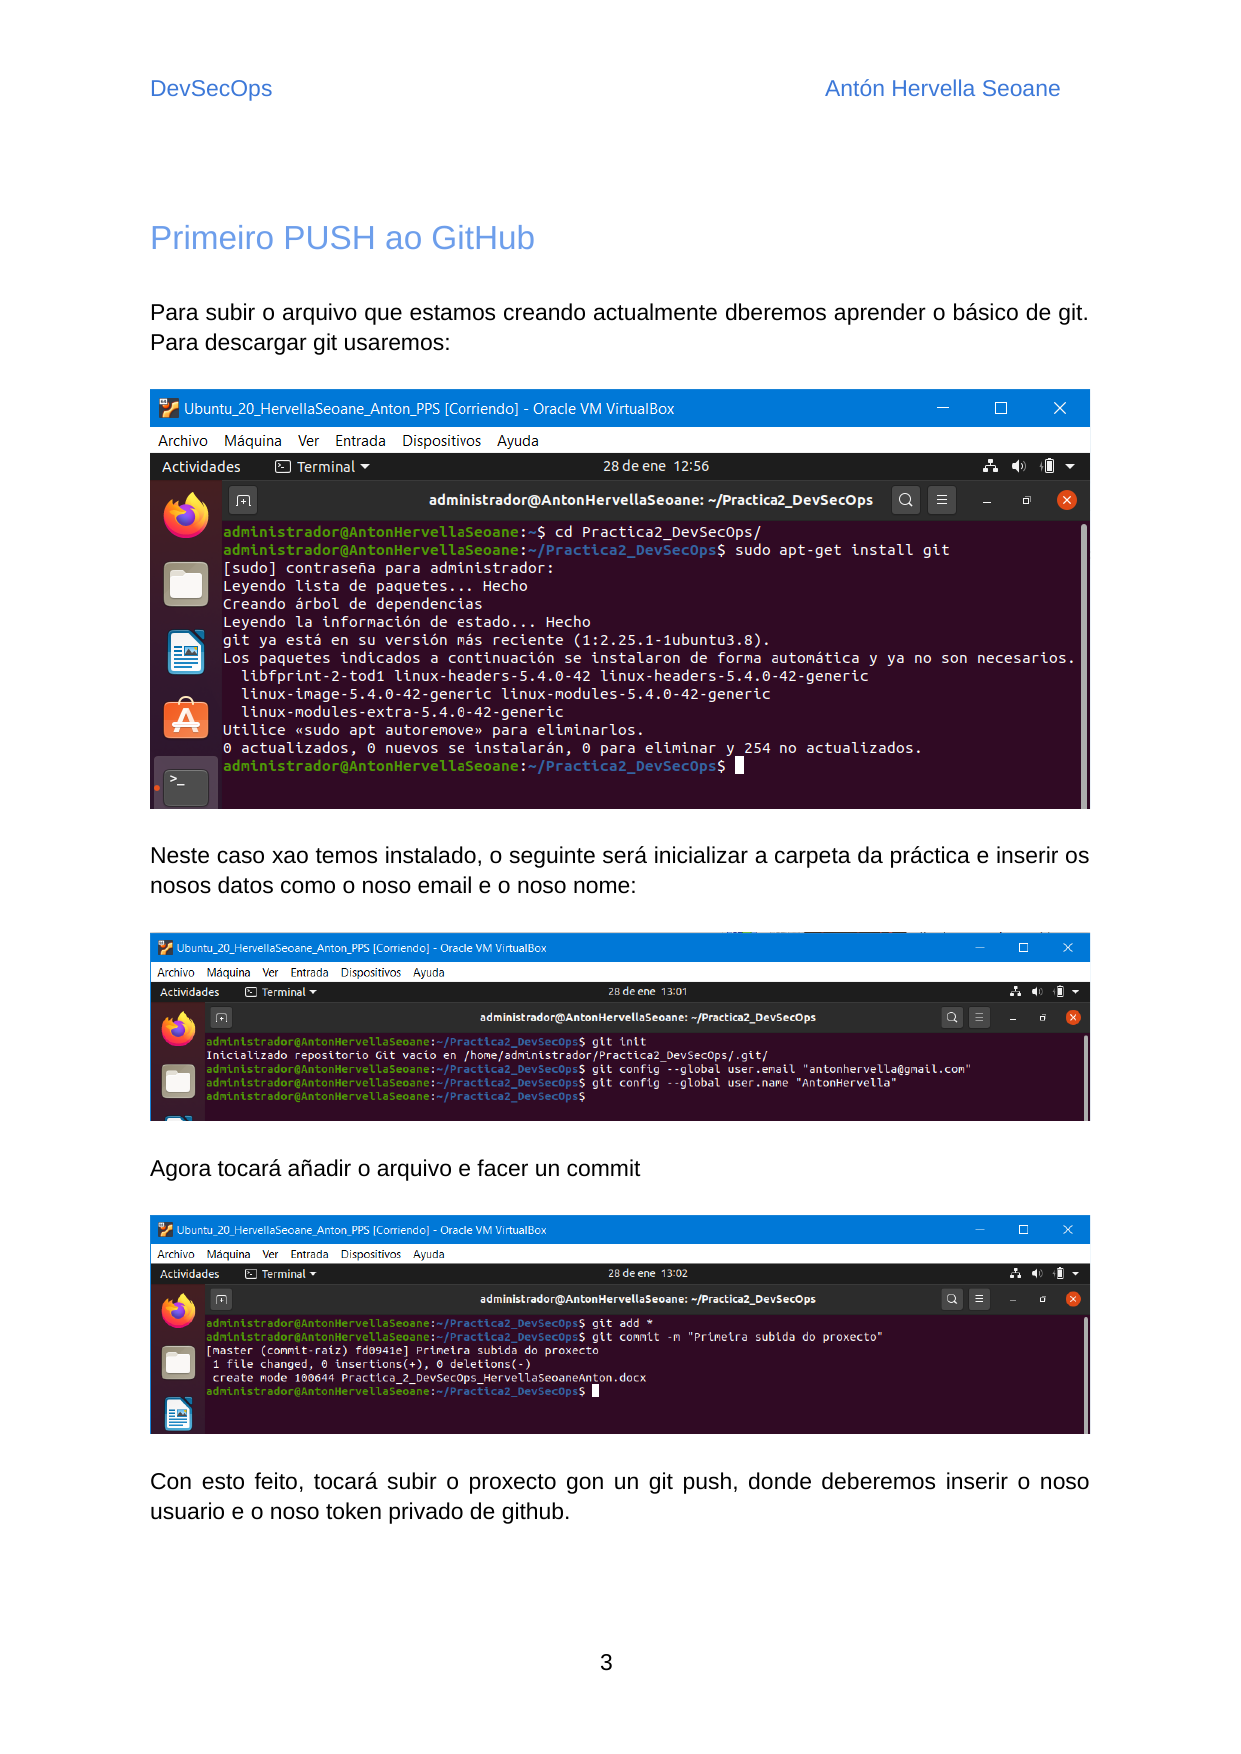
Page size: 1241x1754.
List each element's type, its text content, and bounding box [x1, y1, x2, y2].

picture [150, 932, 1091, 1121]
text Para subir o arquivo que estamos creando actualmente dberemos aprender o básico de git. Para descargar git usaremos: [150, 299, 1090, 355]
subtitle Primeiro PUSH ao GitHub [150, 218, 1090, 256]
text Con esto feito, tocará subir o proxecto gon un git push, donde deberemos inserir o noso usuario e o noso token privado de github. [150, 1468, 1090, 1524]
picture [150, 1215, 1091, 1434]
picture [150, 389, 1091, 809]
text Agora tocará añadir o arquivo e facer un commit [150, 1154, 1090, 1181]
text Neste caso xao temos instalado, o seguinte será inicializar a carpeta da práctica e inserir os nosos datos como o noso email e o noso nome: [150, 842, 1090, 899]
